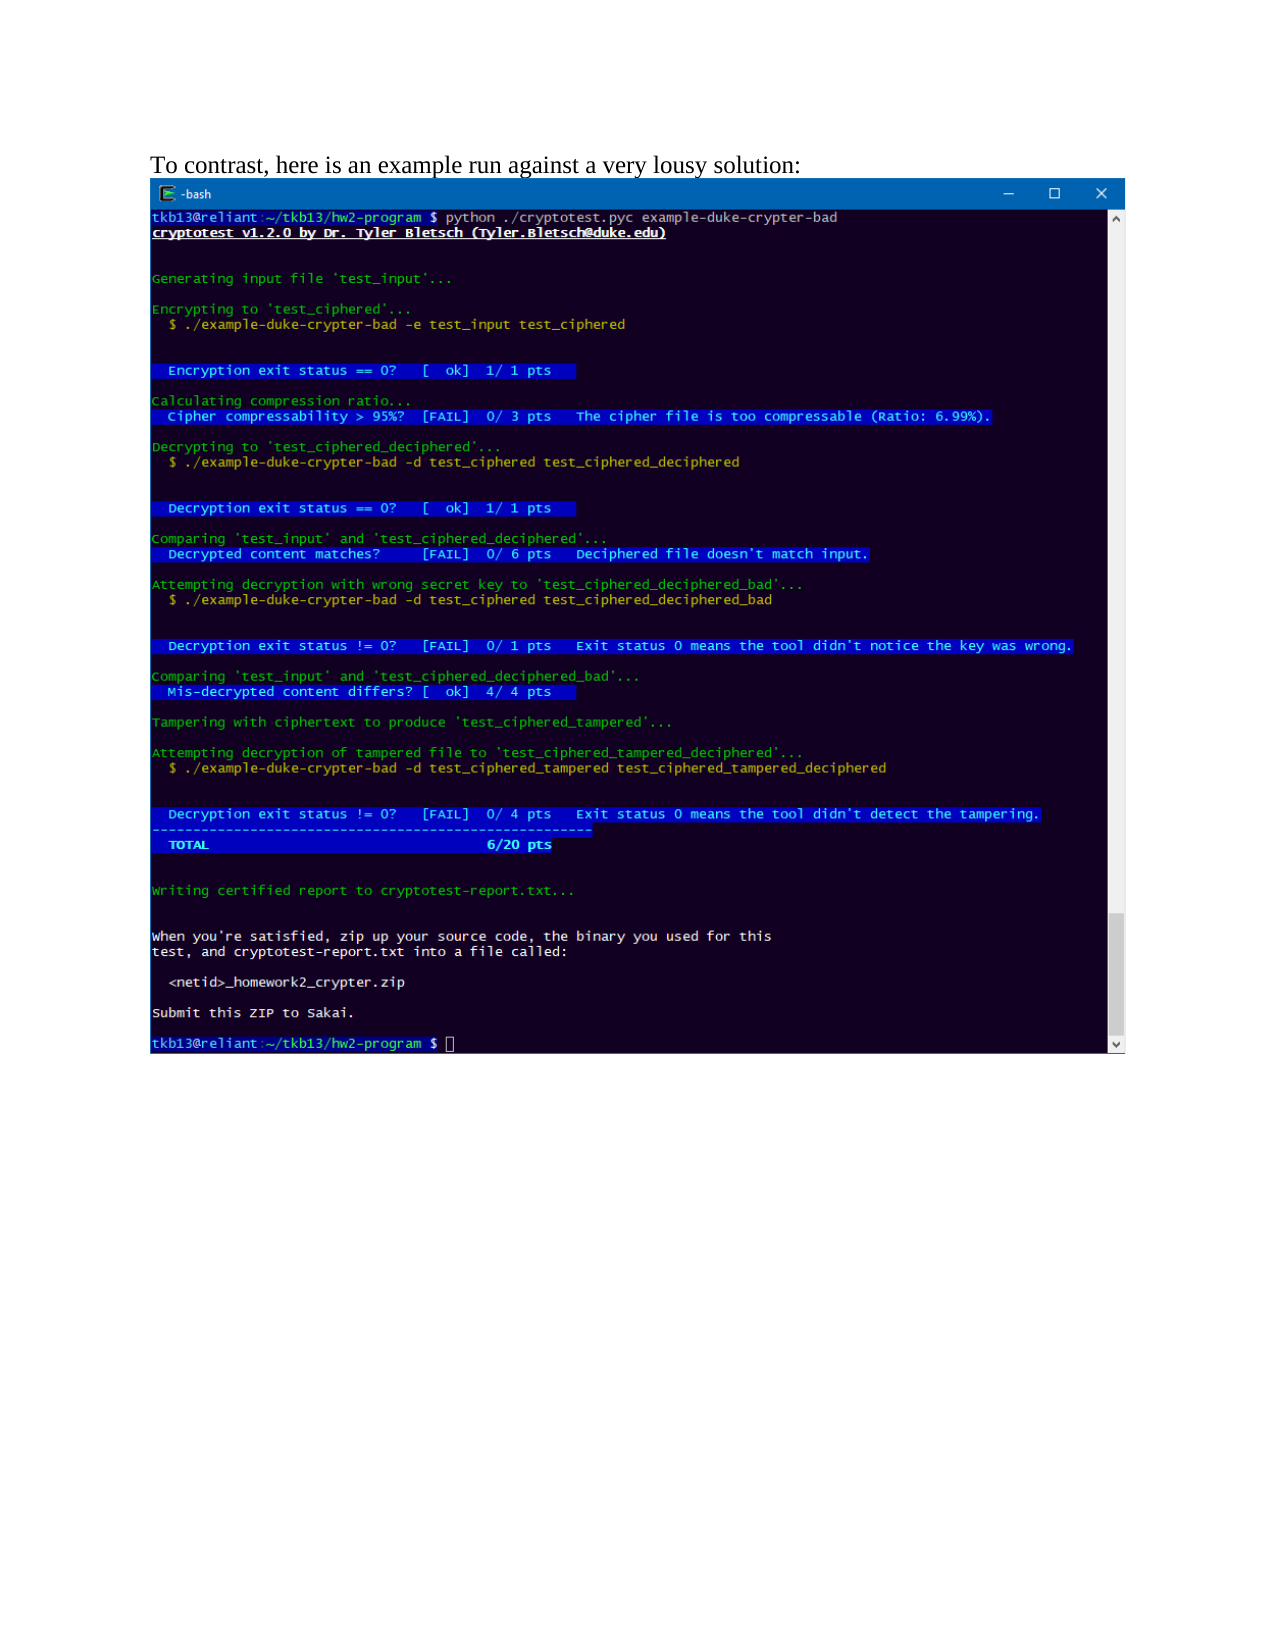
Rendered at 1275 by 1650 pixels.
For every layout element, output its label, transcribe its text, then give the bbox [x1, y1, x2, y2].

picture [150, 178, 1125, 1054]
text To contrast, here is an example run against a very lousy solution: [150, 150, 1125, 178]
